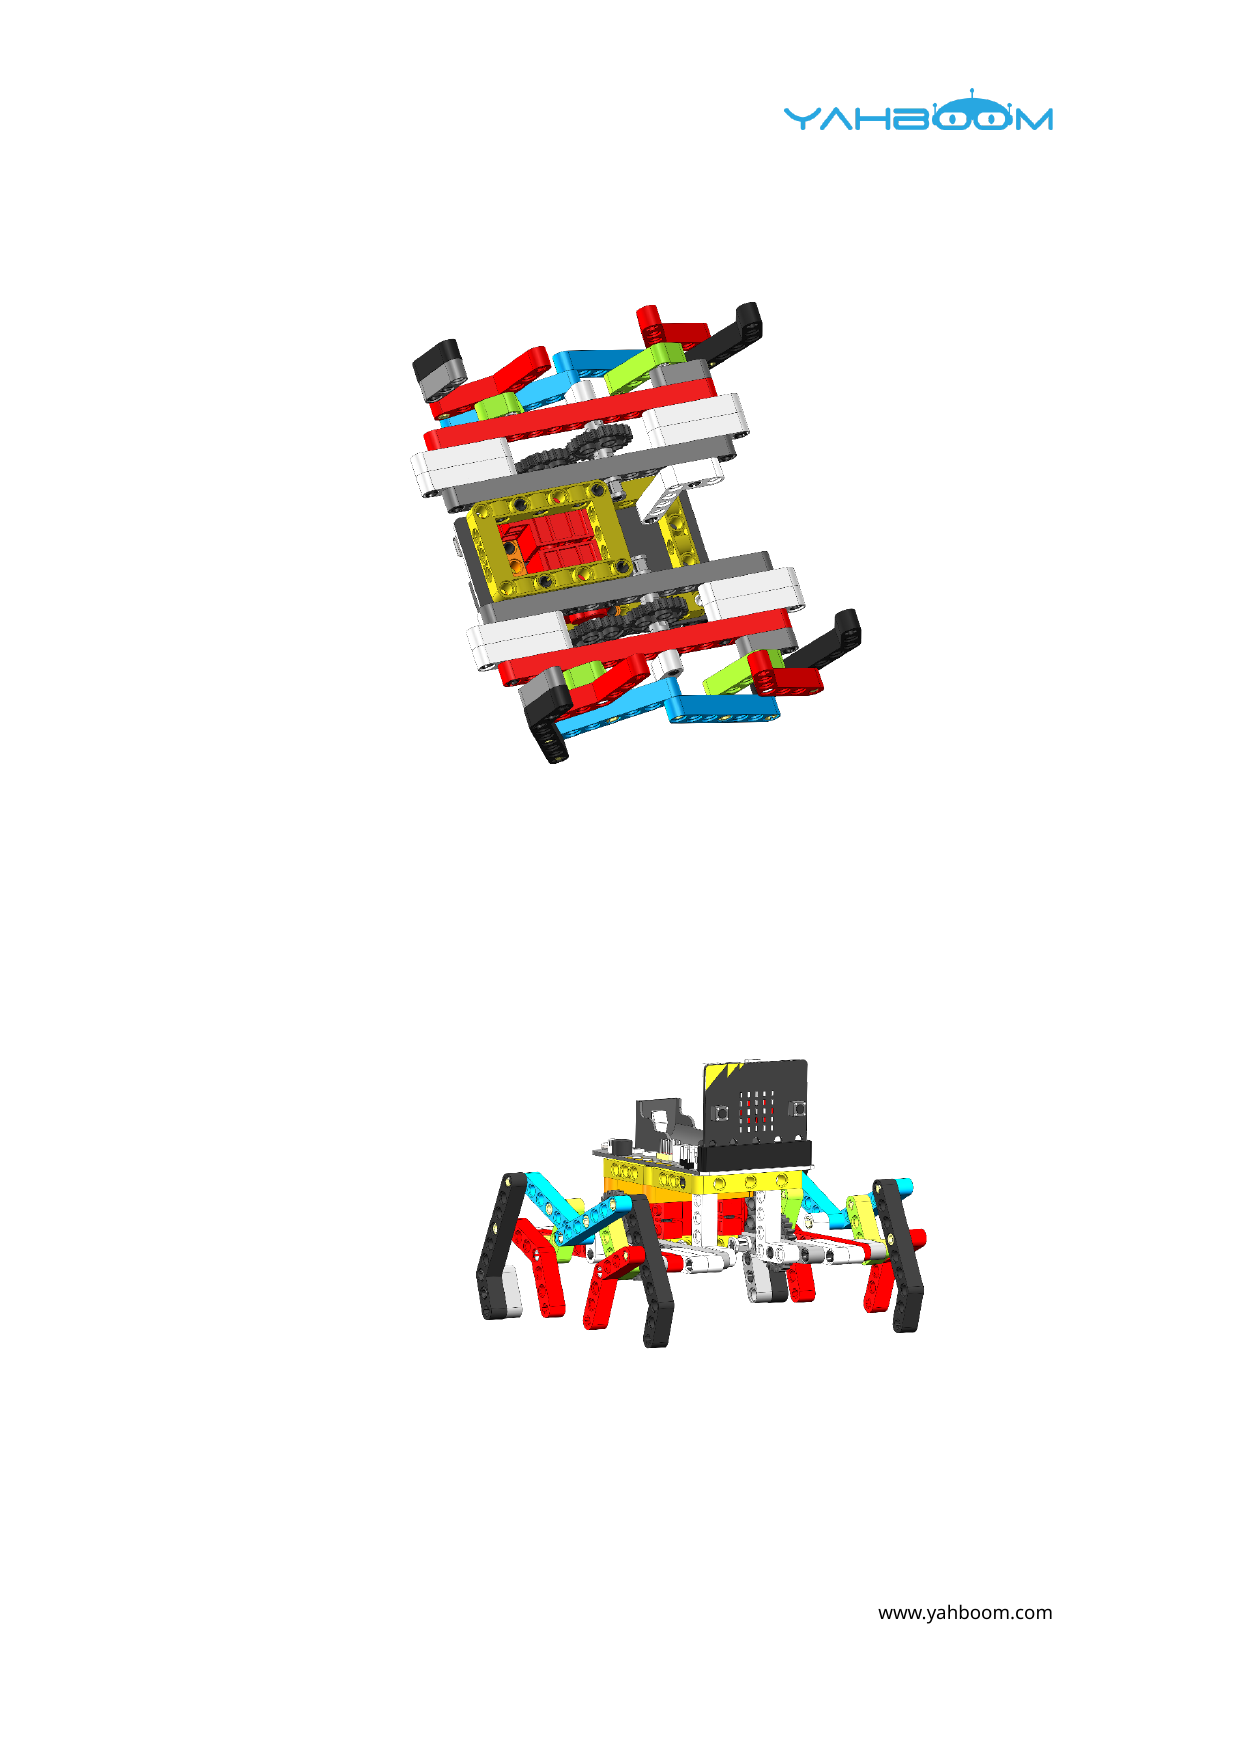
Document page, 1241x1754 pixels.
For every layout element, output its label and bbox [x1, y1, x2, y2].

picture [187, 842, 1053, 1511]
picture [187, 159, 1053, 829]
picture [784, 88, 1053, 130]
